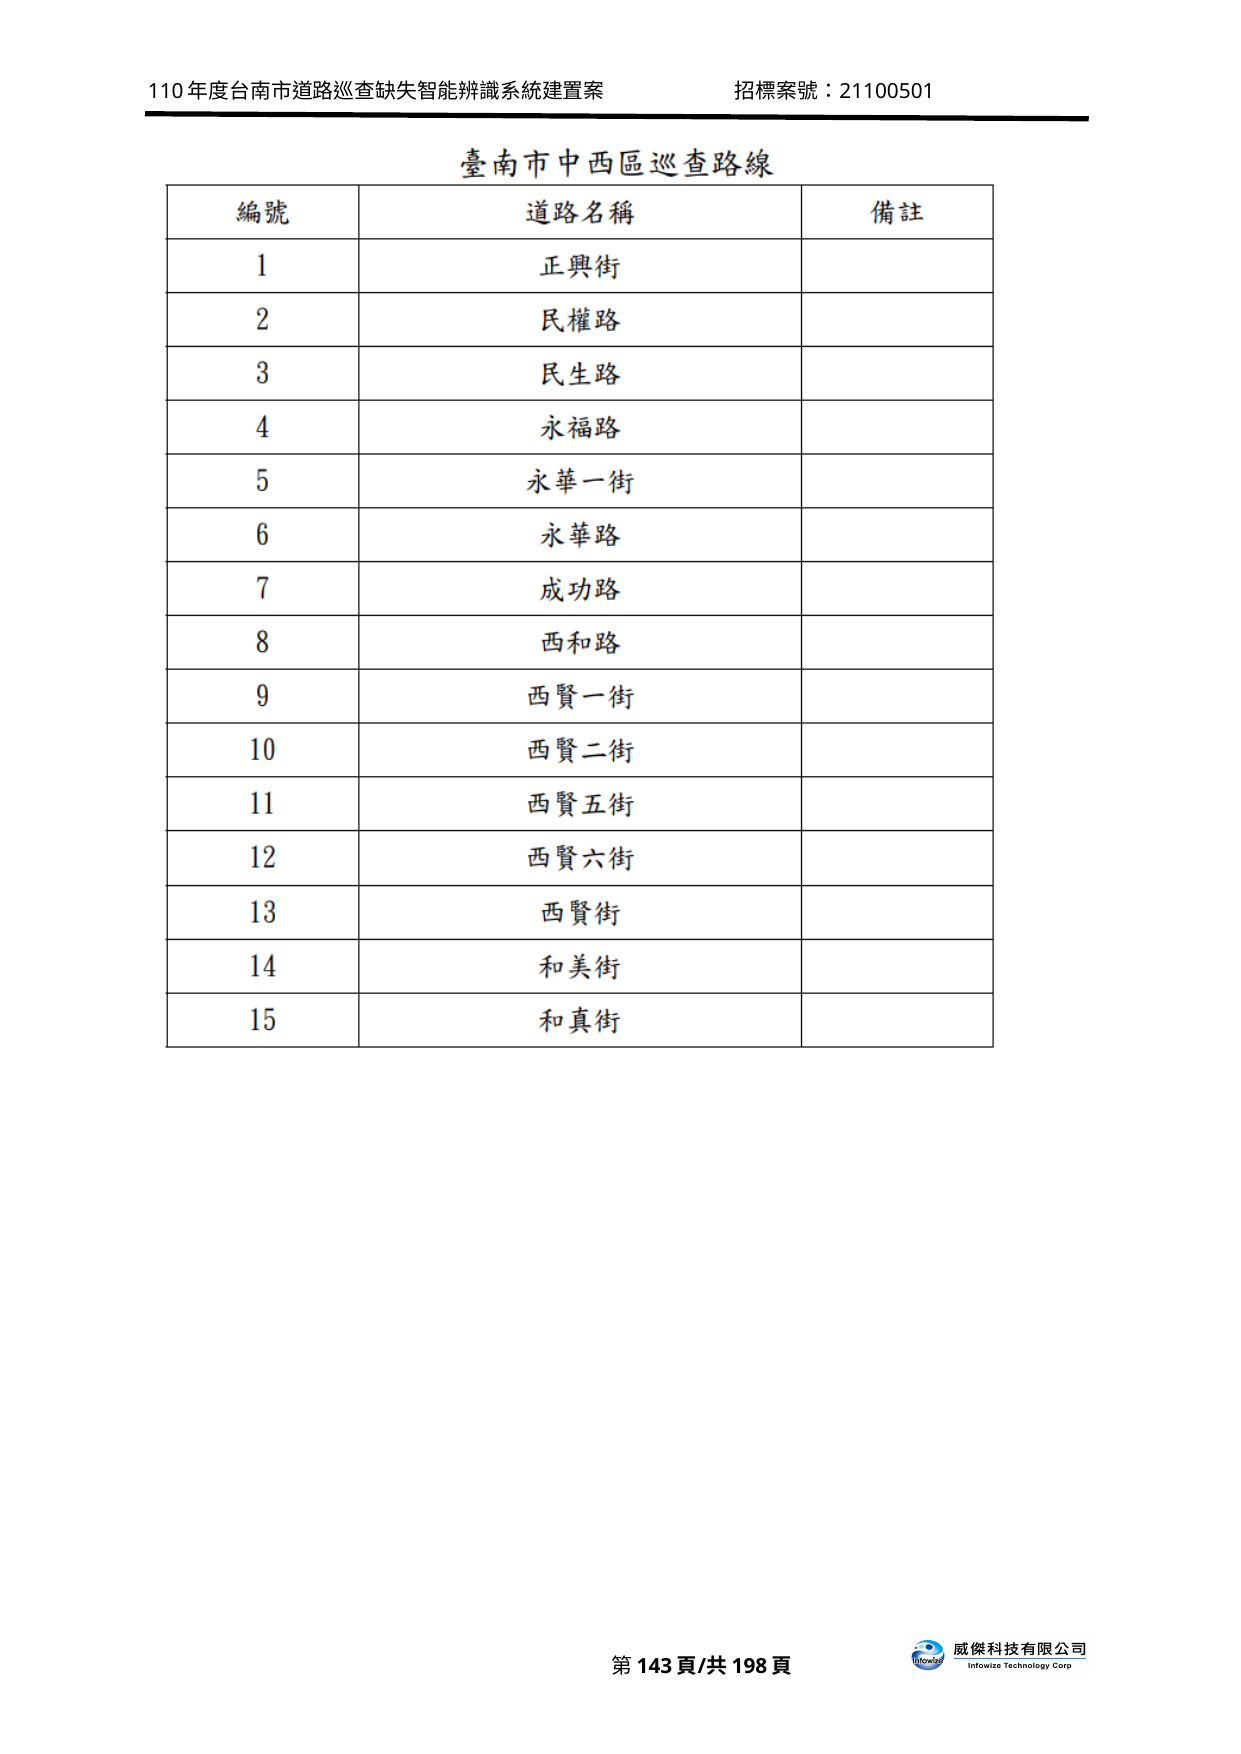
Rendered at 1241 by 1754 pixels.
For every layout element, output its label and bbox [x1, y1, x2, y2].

picture [910, 1632, 1093, 1674]
picture [162, 147, 995, 1049]
